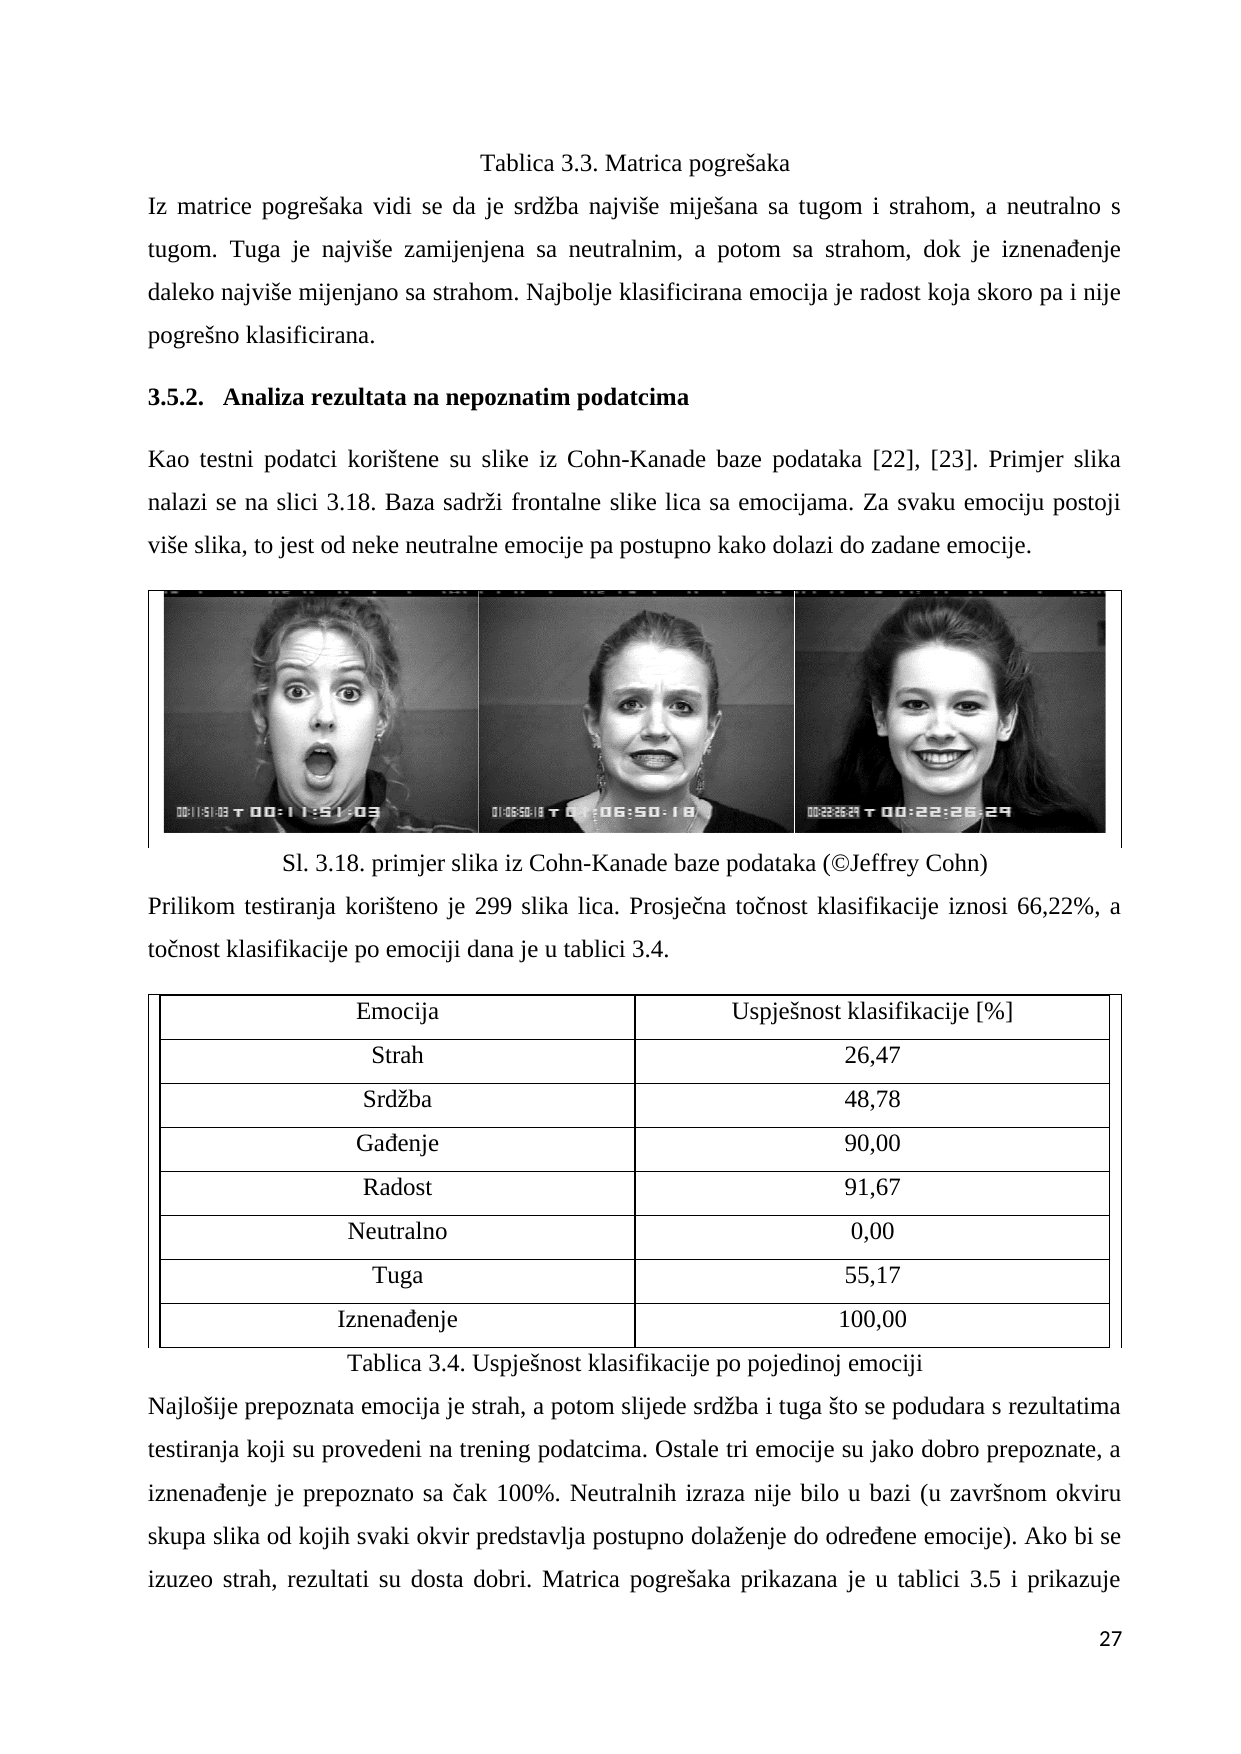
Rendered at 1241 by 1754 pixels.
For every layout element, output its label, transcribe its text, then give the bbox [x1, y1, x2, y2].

table_header [636, 1084, 1109, 1127]
table_header [161, 1040, 634, 1083]
table_header [636, 1040, 1109, 1083]
table_header [149, 591, 1121, 848]
table_header [161, 1260, 634, 1303]
table_header [636, 1216, 1109, 1259]
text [148, 1391, 1122, 1593]
table_header [161, 1216, 634, 1259]
table_header [636, 1128, 1109, 1171]
table_cell Tablica 3.4. Uspješnost klasifikacije po pojedinoj emociji [148, 1348, 1122, 1391]
picture [163, 591, 1106, 834]
table_header [161, 996, 634, 1039]
text Iz matrice pogrešaka vidi se da je srdžba najviše miješana sa tugom i strahom, a neutralno s tugom. Tuga je najviše zamijenjena sa neutralnim, a potom sa strahom, dok je iznenađenje daleko najviše mijenjano sa strahom. Najbolje klasificirana emocija je radost koja skoro pa i nije pogrešno klasificirana. [148, 191, 1122, 349]
text Analiza rezultata na nepoznatim podatcima [148, 382, 1122, 411]
table_header [636, 1172, 1109, 1215]
table_header [149, 995, 159, 1348]
table_header [161, 1304, 634, 1347]
table_cell Tablica 3.3. Matrica pogrešaka [148, 148, 1122, 191]
text Kao testni podatci korištene su slike iz Cohn-Kanade baze podataka [22], [23]. Primjer slika nalazi se na slici 3.18. Baza sadrži frontalne slike lica sa emocijama. Za svaku emociju postoji više slika, to jest od neke neutralne emocije pa postupno kako dolazi do zadane emocije. [148, 444, 1122, 559]
table_cell Sl. 3.18. primjer slika iz Cohn-Kanade baze podataka (©Jeffrey Cohn) [148, 848, 1122, 891]
table_header [161, 1084, 634, 1127]
table_header [161, 1128, 634, 1171]
table_header [636, 996, 1109, 1039]
text Prilikom testiranja korišteno je 299 slika lica. Prosječna točnost klasifikacije iznosi 66,22%, a točnost klasifikacije po emociji dana je u tablici 3.4. [148, 891, 1122, 963]
table_header [161, 1172, 634, 1215]
table_header [636, 1260, 1109, 1303]
table_header [1110, 995, 1121, 1348]
table_header [636, 1304, 1109, 1347]
